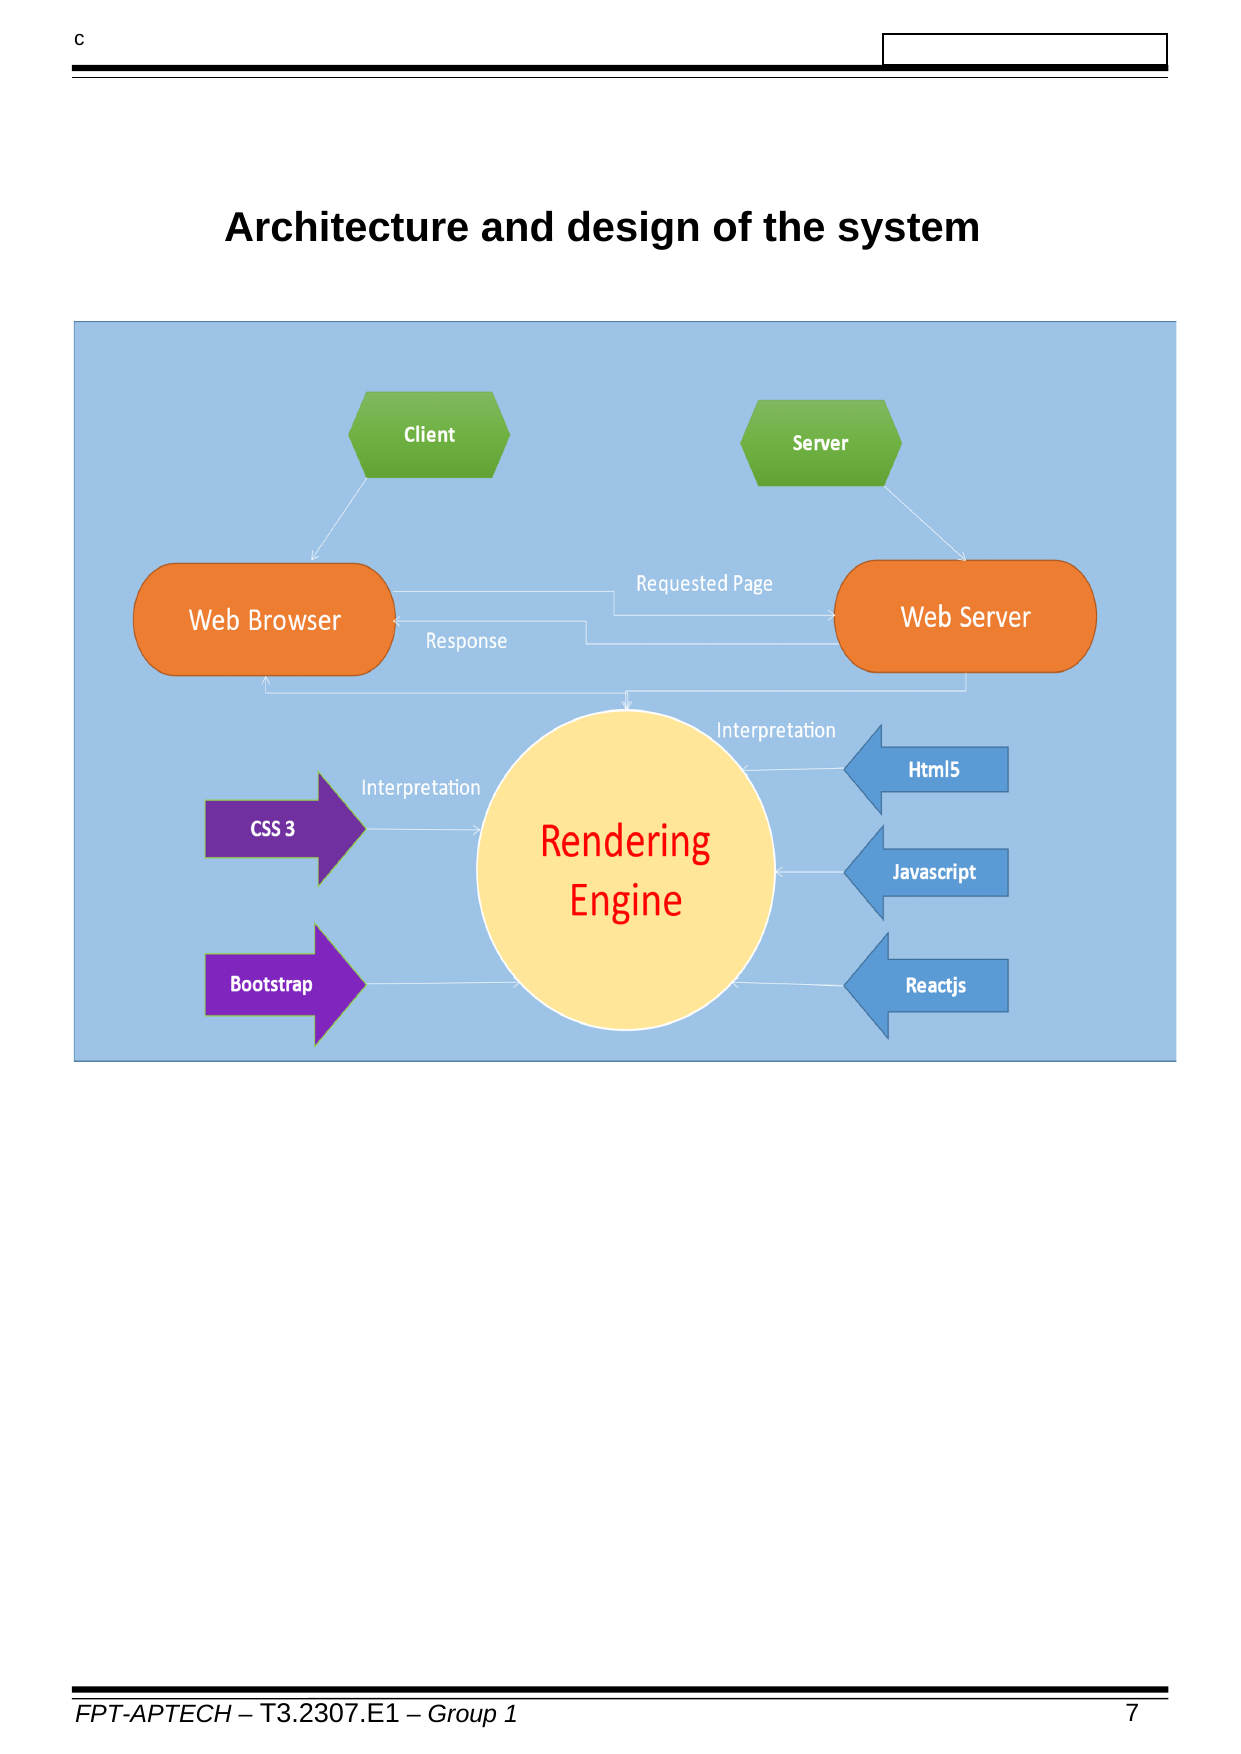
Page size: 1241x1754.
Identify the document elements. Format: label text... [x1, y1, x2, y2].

subtitle Architecture and design of the system [149, 203, 1176, 251]
picture [73, 321, 1177, 1062]
